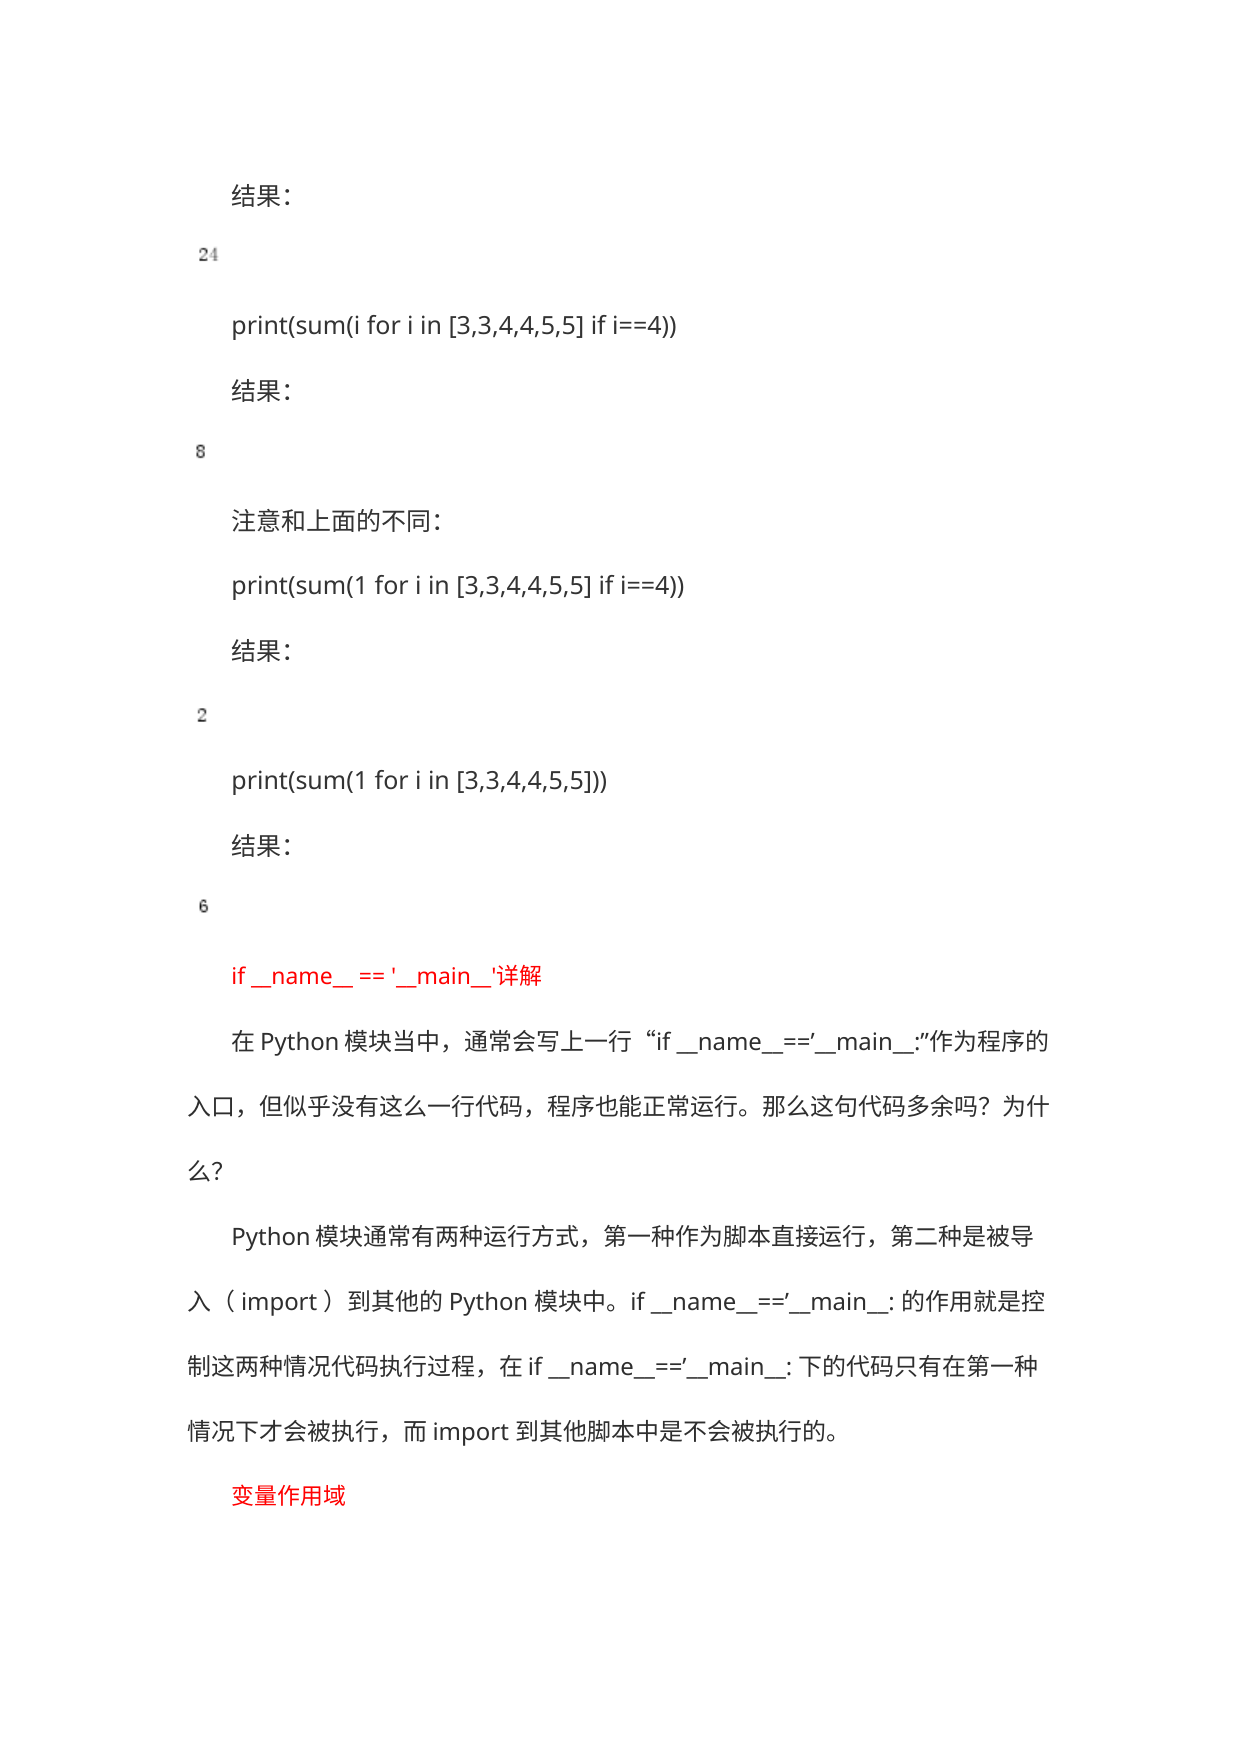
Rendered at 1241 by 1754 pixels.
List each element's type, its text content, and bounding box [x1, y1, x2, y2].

text if __name__ == '__main__'详解 [187, 942, 1053, 1007]
text 变量作用域 [187, 1462, 1053, 1527]
text print(sum(1 for i in [3,3,4,4,5,5])) [187, 747, 1053, 812]
picture [187, 437, 223, 468]
picture [187, 242, 246, 277]
text 在Python模块当中，通常会写上一行“if __name__==’__main__:”作为程序的入口，但似乎没有这么一行代码，程序也能正常运行。那么这句代码多余吗？为什么？ [187, 1007, 1053, 1202]
text 结果： [187, 617, 1053, 682]
text print(sum(1 for i in [3,3,4,4,5,5] if i==4)) [187, 552, 1053, 617]
text 结果： [187, 812, 1053, 877]
text 结果： [187, 357, 1053, 422]
text Python模块通常有两种运行方式，第一种作为脚本直接运行，第二种是被导入（ import ）到其他的 Python 模块中。if __name__==’__main__: 的作用就是控制这两种情况代码执行过程，在if __name__==’__main__: 下的代码只有在第一种情况下才会被执行，而 import 到其他脚本中是不会被执行的。 [187, 1202, 1053, 1462]
text 结果： [187, 162, 1053, 227]
picture [187, 697, 229, 727]
picture [187, 892, 226, 919]
text 注意和上面的不同： [187, 487, 1053, 552]
text print(sum(i for i in [3,3,4,4,5,5] if i==4)) [187, 292, 1053, 357]
